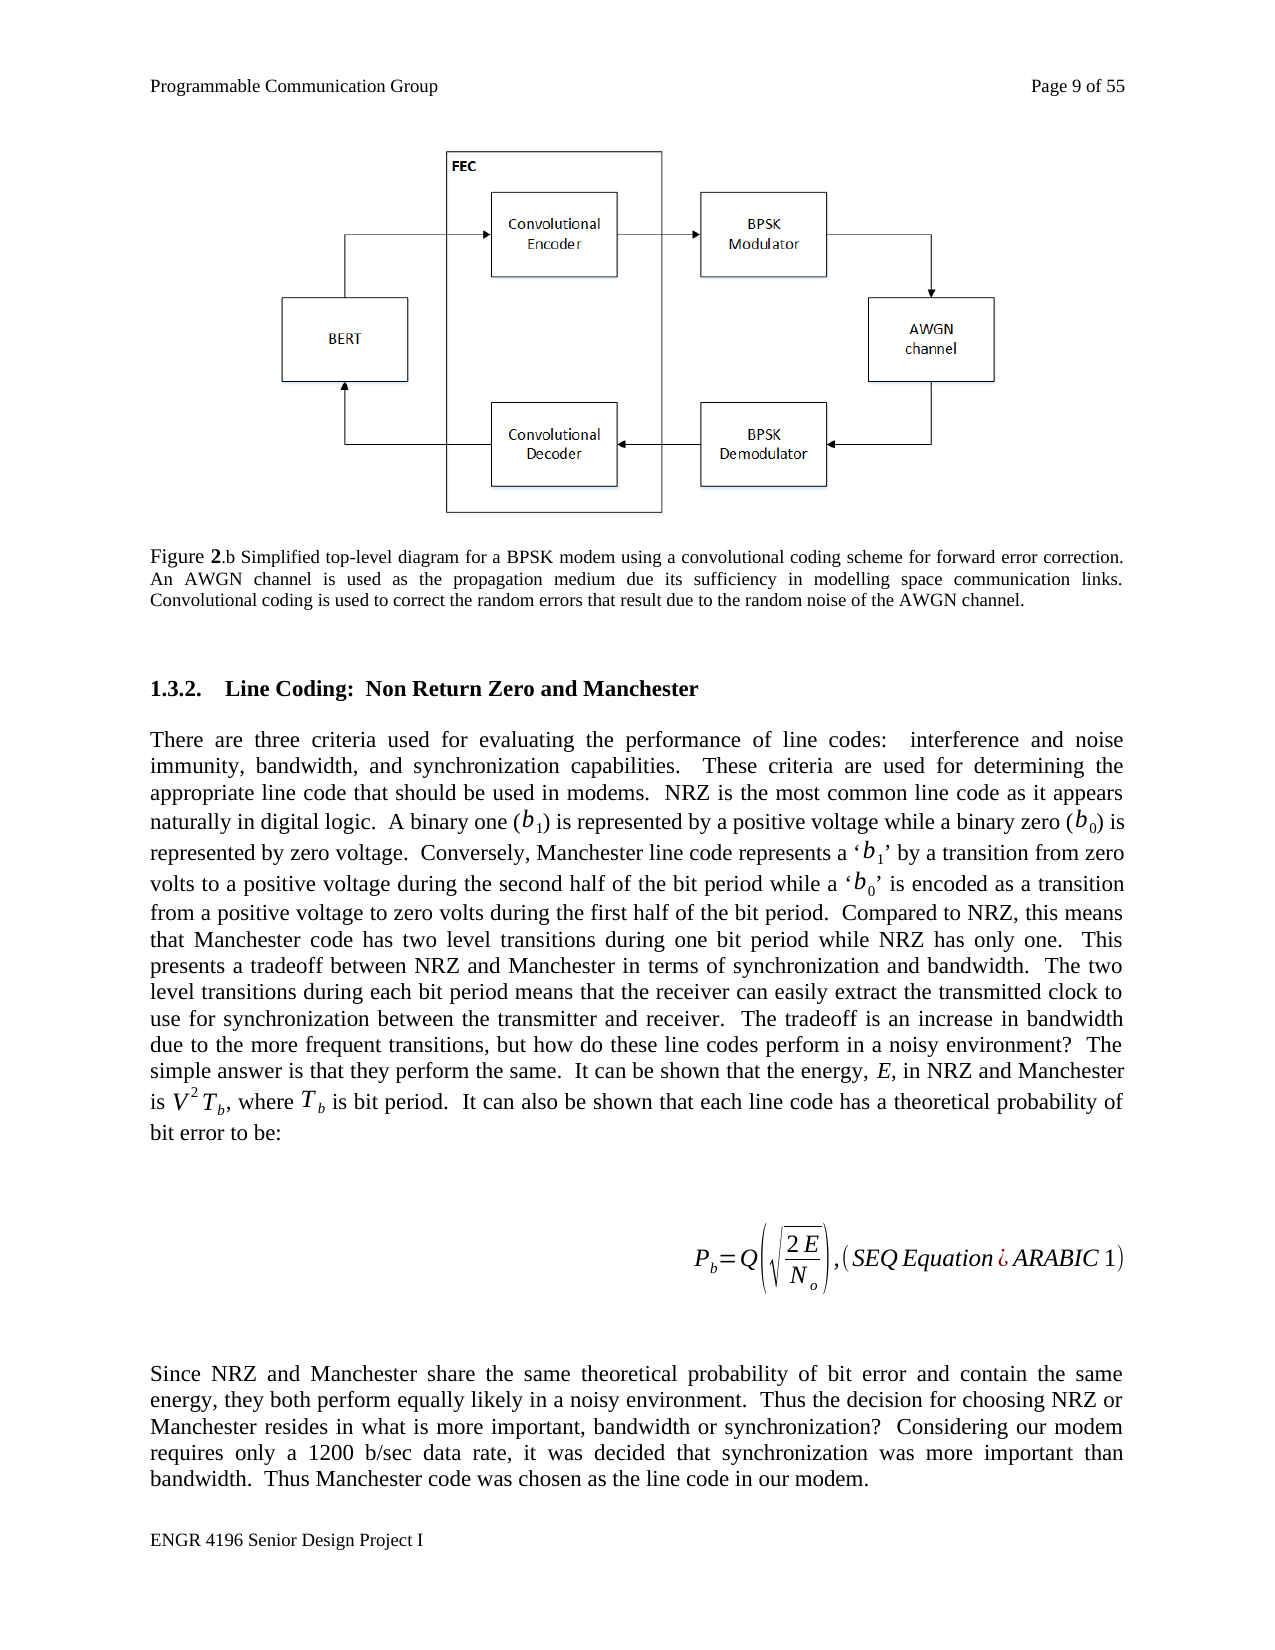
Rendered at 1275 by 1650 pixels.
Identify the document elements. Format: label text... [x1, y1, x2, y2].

text Figure 2.b Simplified top-level diagram for a BPSK modem using a convolutional coding scheme for forward error correction. An AWGN channel is used as the propagation medium due its sufficiency in modelling space communication links. Convolutional coding is used to correct the random errors that result due to the random noise of the AWGN channel. [150, 544, 1125, 611]
text Since NRZ and Manchester share the same theoretical probability of bit error and contain the same energy, they both perform equally likely in a noisy environment. Thus the decision for choosing NRZ or Manchester resides in what is more important, bandwidth or synchronization? Considering our modem requires only a 1200 b/sec data rate, it was decided that synchronization was more important than bandwidth. Thus Manchester code was chosen as the line code in our modem. [150, 1360, 1125, 1492]
picture [277, 150, 998, 519]
text There are three criteria used for evaluating the performance of line codes: interference and noise immunity, bandwidth, and synchronization capabilities. These criteria are used for determining the appropriate line code that should be used in modems. NRZ is the most common line code as it appears naturally in digital logic. A binary one () is represented by a positive voltage while a binary zero () is represented by zero voltage. Conversely, Manchester line code represents a ‘’ by a transition from zero volts to a positive voltage during the second half of the bit period while a ‘’ is encoded as a transition from a positive voltage to zero volts during the first half of the bit period. Compared to NRZ, this means that Manchester code has two level transitions during one bit period while NRZ has only one. This presents a tradeoff between NRZ and Manchester in terms of synchronization and bandwidth. The two level transitions during each bit period means that the receiver can easily extract the transmitted clock to use for synchronization between the transmitter and receiver. The tradeoff is an increase in bandwidth due to the more frequent transitions, but how do these line codes perform in a noisy environment? The simple answer is that they perform the same. It can be shown that the energy, E, in NRZ and Manchester is , where is bit period. It can also be shown that each line code has a theoretical probability of bit error to be: [150, 726, 1125, 1145]
subtitle Line Coding: Non Return Zero and Manchester [150, 675, 1125, 701]
